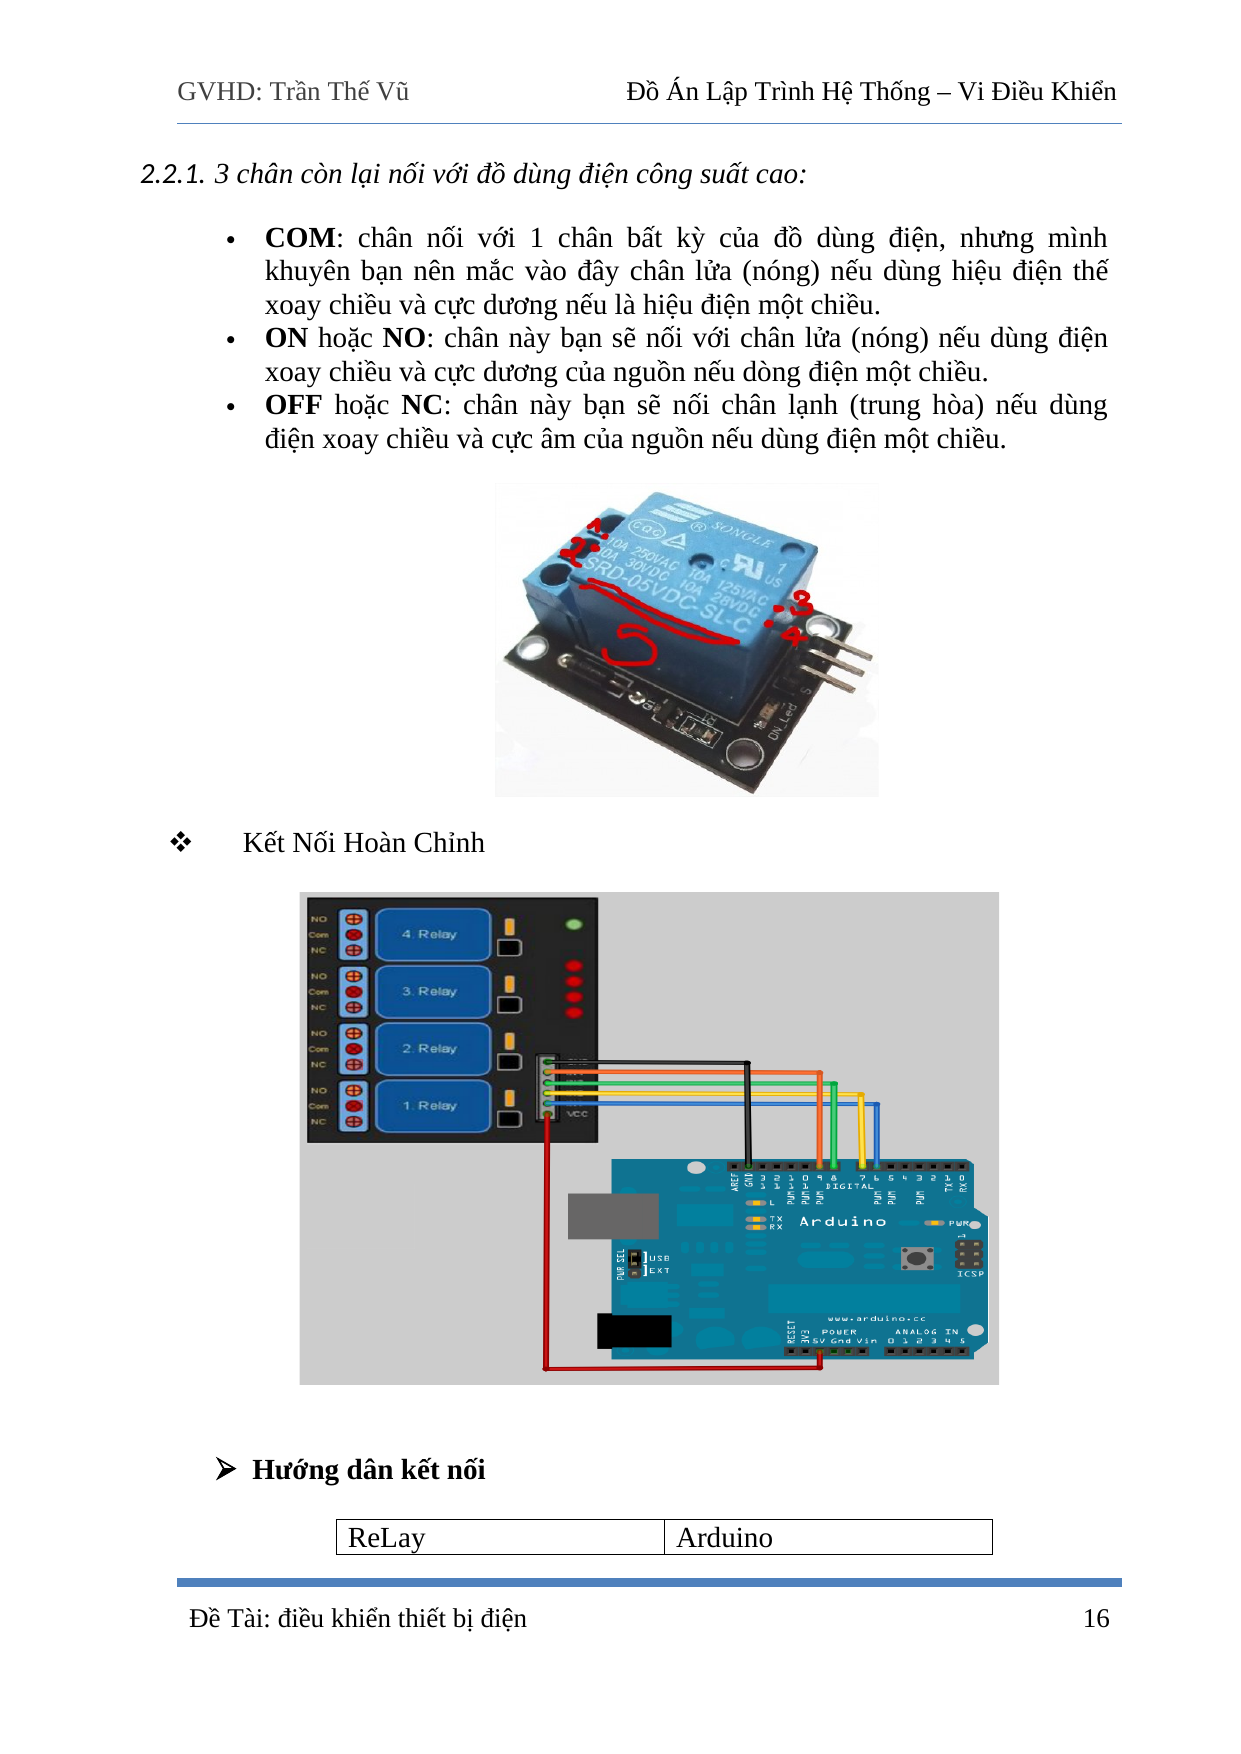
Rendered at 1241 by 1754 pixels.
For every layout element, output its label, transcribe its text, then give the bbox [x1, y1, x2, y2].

table_header ReLay [337, 1520, 664, 1554]
list Hướng dân kết nối [214, 1452, 1122, 1486]
list Kết Nối Hoàn Chỉnh [168, 825, 1122, 859]
list ON hoặc NO: chân này bạn sẽ nối với chân lửa (nóng) nếu dùng điện xoay chiều và cực dương của nguồn nếu dòng điện một chiều. [227, 320, 1109, 387]
list COM: chân nối với 1 chân bất kỳ của đồ dùng điện, nhưng mình khuyên bạn nên mắc vào đây chân lửa (nóng) nếu dùng hiệu điện thế xoay chiều và cực dương nếu là hiệu điện một chiều. [227, 220, 1109, 320]
list OFF hoặc NC: chân này bạn sẽ nối chân lạnh (trung hòa) nếu dùng điện xoay chiều và cực âm của nguồn nếu dùng điện một chiều. [227, 387, 1109, 454]
table_header Arduino [665, 1520, 992, 1554]
picture [495, 483, 879, 797]
picture [299, 892, 1000, 1385]
list 3 chân còn lại nối với đồ dùng điện công suất cao: [139, 155, 1122, 191]
